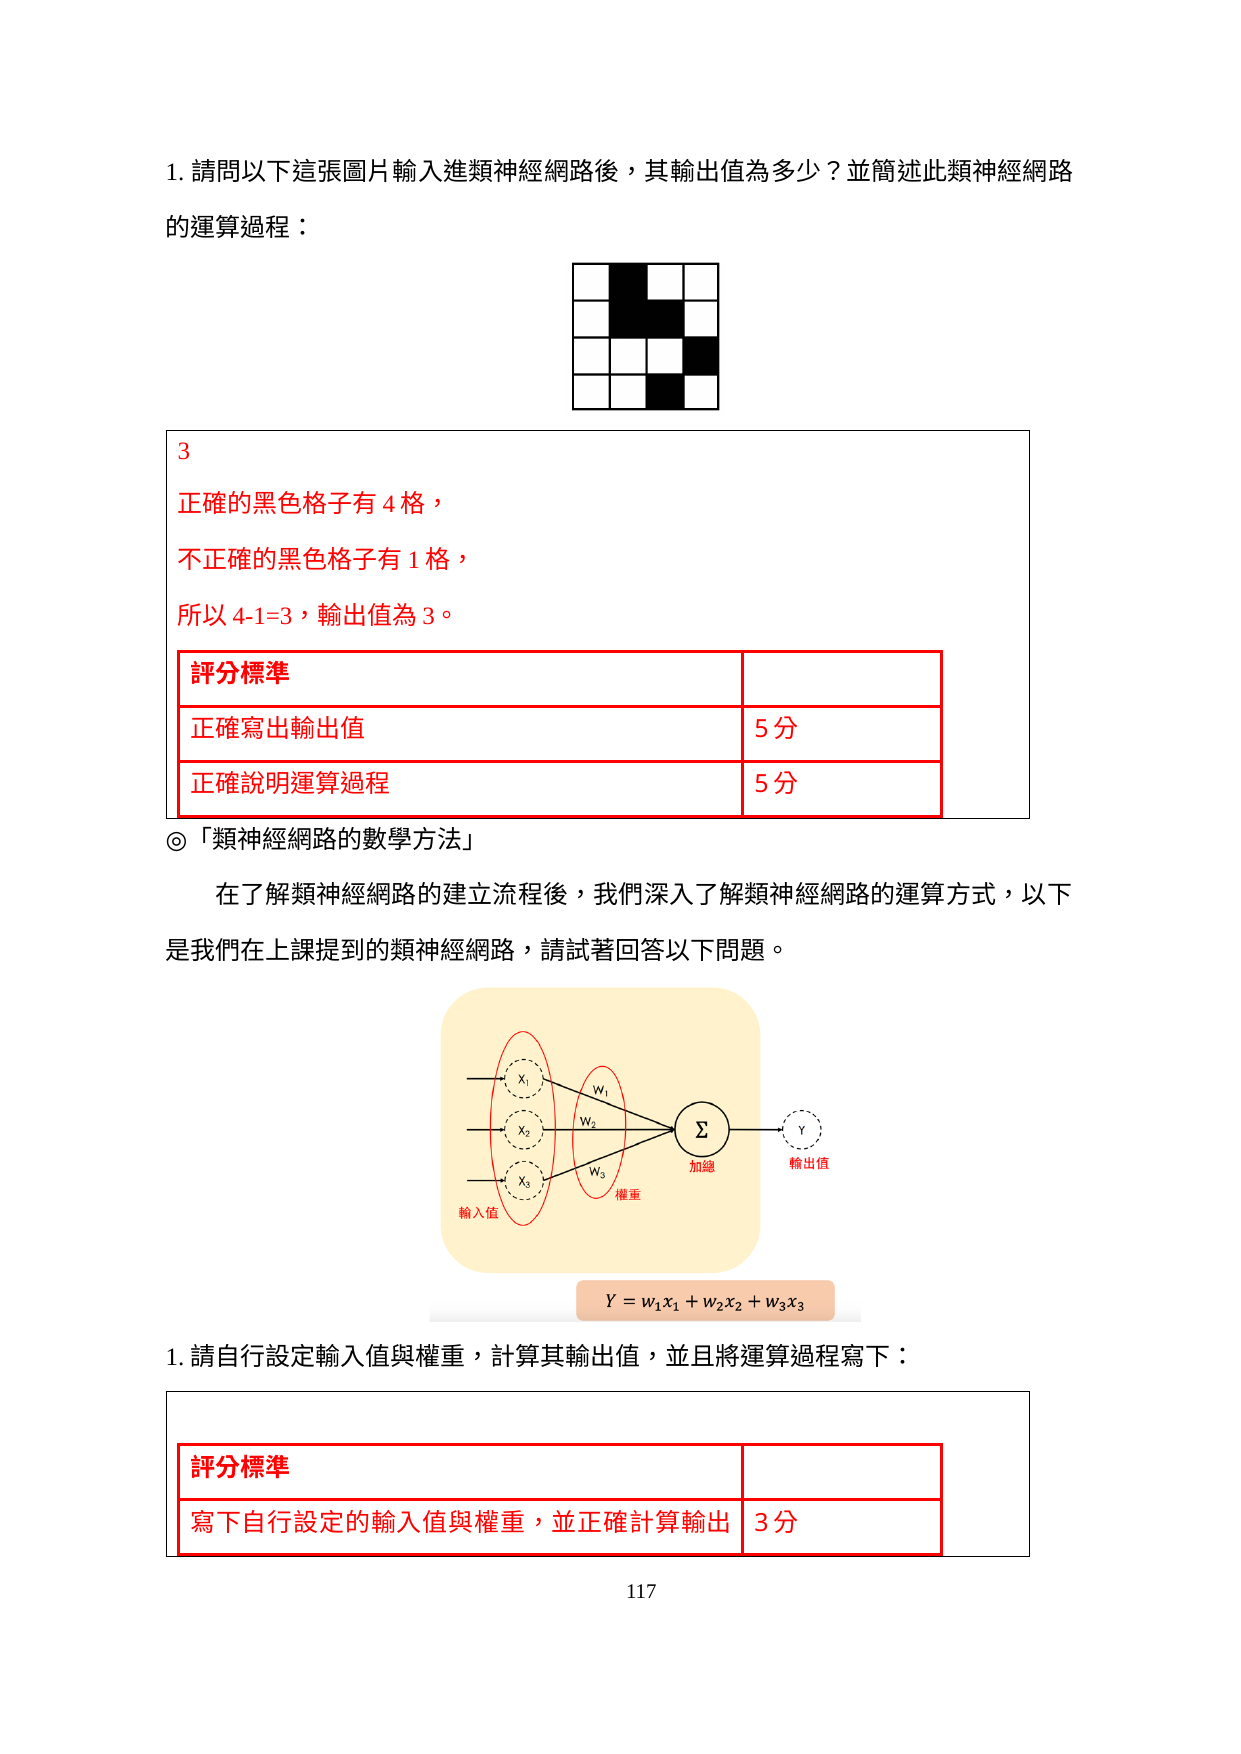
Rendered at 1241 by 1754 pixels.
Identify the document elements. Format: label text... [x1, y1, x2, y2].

table_header [167, 1392, 1029, 1556]
picture [565, 262, 725, 416]
text 1. 請自行設定輸入值與權重，計算其輸出值，並且將運算過程寫下： [165, 1336, 1075, 1373]
picture [429, 985, 861, 1322]
text 在了解類神經網路的建立流程後，我們深入了解類神經網路的運算方式，以下是我們在上課提到的類神經網路，請試著回答以下問題。 [165, 873, 1075, 967]
text ◎「類神經網路的數學方法」 [165, 819, 1075, 855]
text 1. 請問以下這張圖片輸入進類神經網路後，其輸出值為多少？並簡述此類神經網路的運算過程： [165, 151, 1075, 244]
table_header 3 正確的黑色格子有4格， 不正確的黑色格子有1格， 所以4-1=3，輸出值為3。 [167, 431, 1029, 818]
